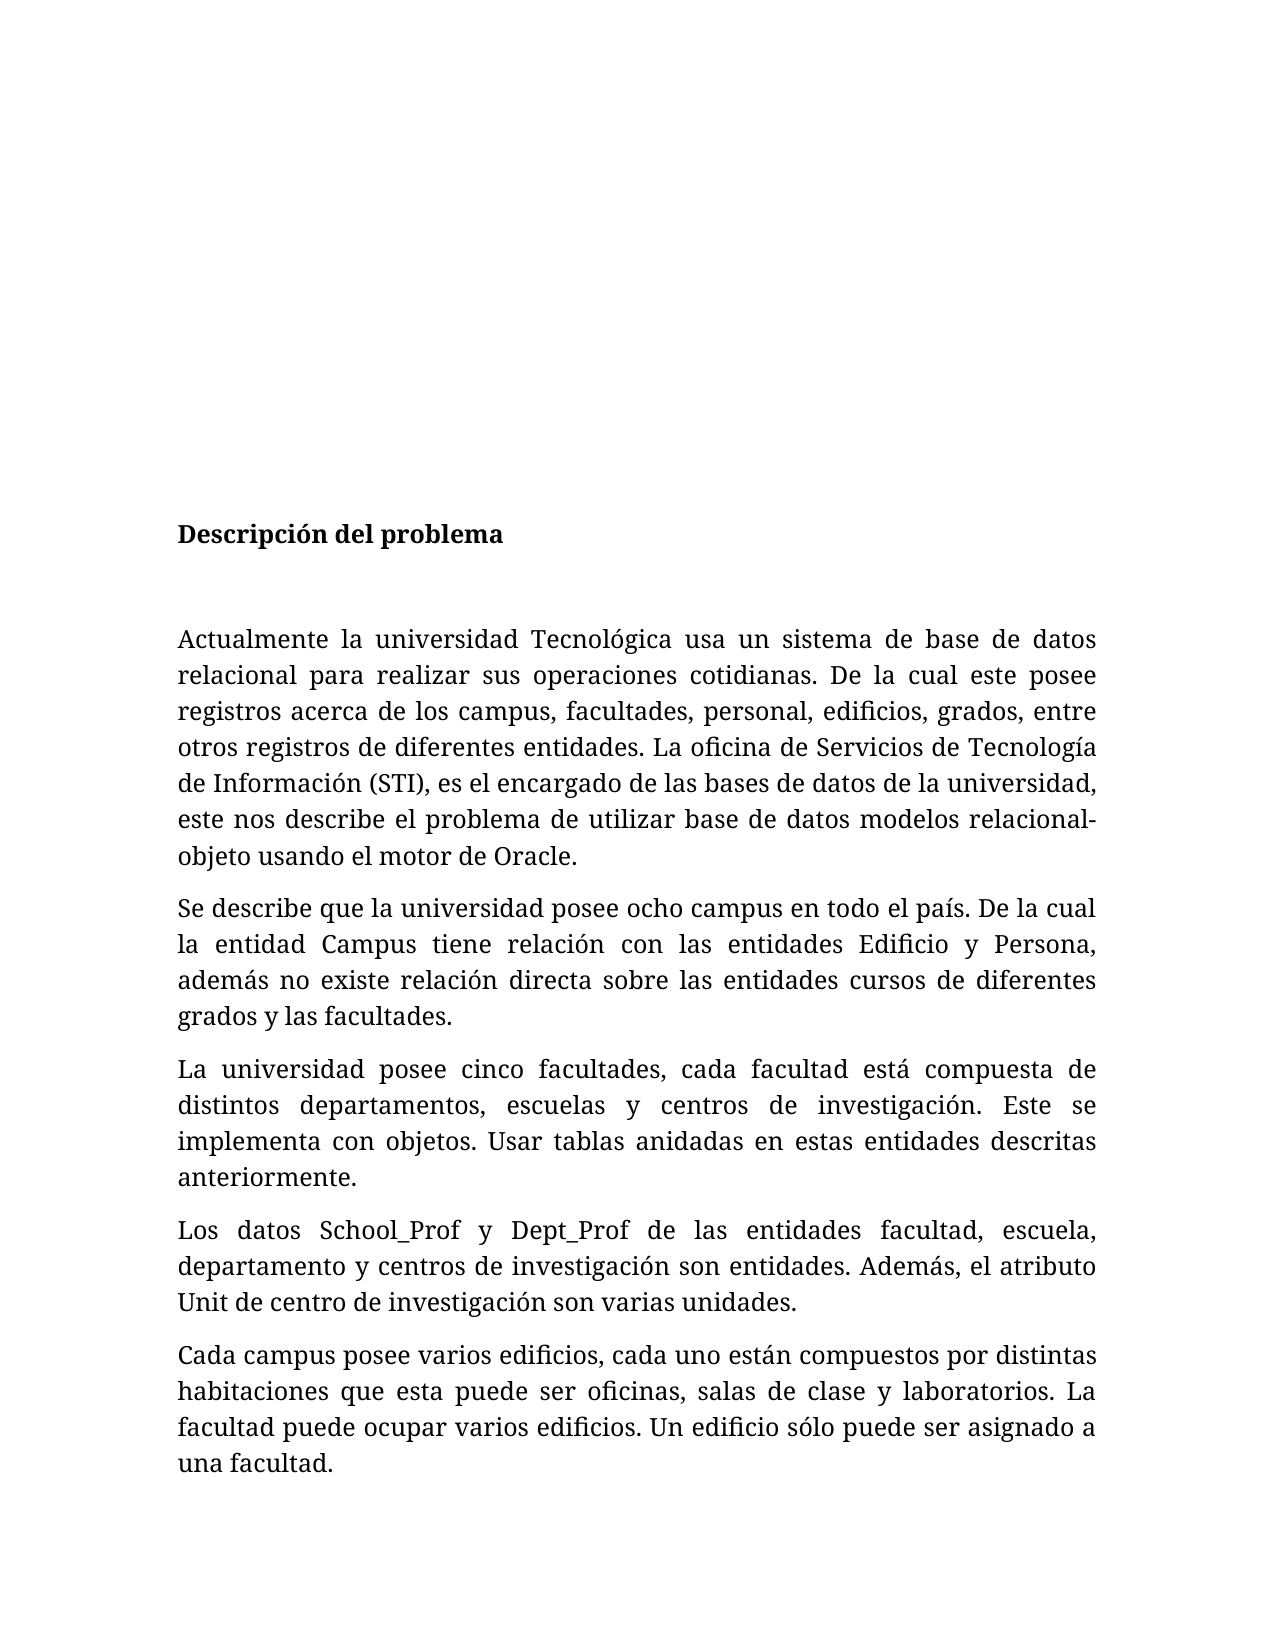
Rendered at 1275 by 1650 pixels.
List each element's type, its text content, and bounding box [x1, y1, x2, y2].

text La universidad posee cinco facultades, cada facultad está compuesta de distintos departamentos, escuelas y centros de investigación. Este se implementa con objetos. Usar tablas anidadas en estas entidades descritas anteriormente. [177, 1052, 1098, 1194]
text Actualmente la universidad Tecnológica usa un sistema de base de datos relacional para realizar sus operaciones cotidianas. De la cual este posee registros acerca de los campus, facultades, personal, edificios, grados, entre otros registros de diferentes entidades. La oficina de Servicios de Tecnología de Información (STI), es el encargado de las bases de datos de la universidad, este nos describe el problema de utilizar base de datos modelos relacional-objeto usando el motor de Oracle. [177, 622, 1098, 872]
text Los datos School_Prof y Dept_Prof de las entidades facultad, escuela, departamento y centros de investigación son entidades. Además, el atributo Unit de centro de investigación son varias unidades. [177, 1213, 1098, 1319]
text Descripción del problema [177, 517, 1098, 551]
text Se describe que la universidad posee ocho campus en todo el país. De la cual la entidad Campus tiene relación con las entidades Edificio y Persona, además no existe relación directa sobre las entidades cursos de diferentes grados y las facultades. [177, 891, 1098, 1033]
text Cada campus posee varios edificios, cada uno están compuestos por distintas habitaciones que esta puede ser oficinas, salas de clase y laboratorios. La facultad puede ocupar varios edificios. Un edificio sólo puede ser asignado a una facultad. [177, 1337, 1098, 1479]
